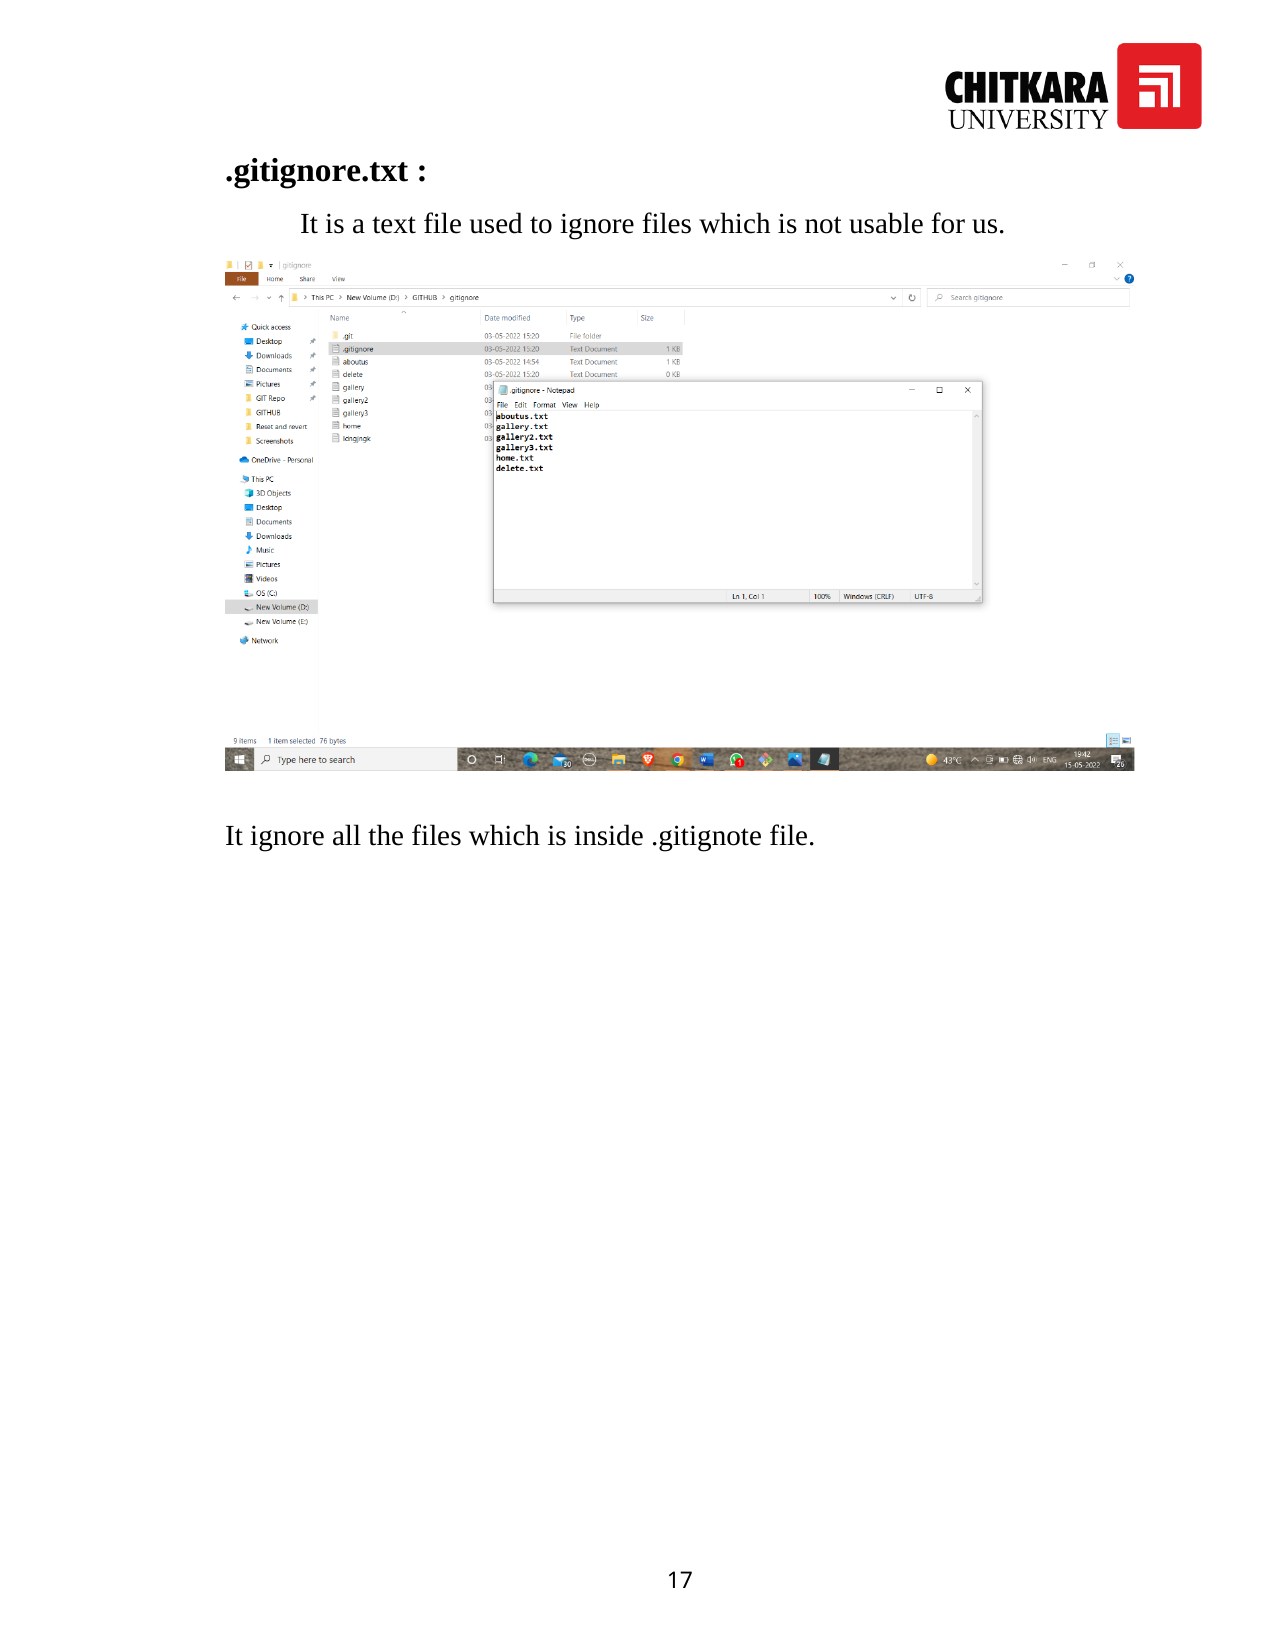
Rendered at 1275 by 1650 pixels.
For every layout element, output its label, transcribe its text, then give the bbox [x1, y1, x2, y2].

picture [225, 258, 1135, 771]
text It is a text file used to ignore files which is not usable for us. [225, 207, 1134, 240]
text .gitignore.txt : [225, 150, 1134, 188]
picture [945, 43, 1202, 129]
text It ignore all the files which is inside .gitignote file. [225, 818, 1134, 852]
